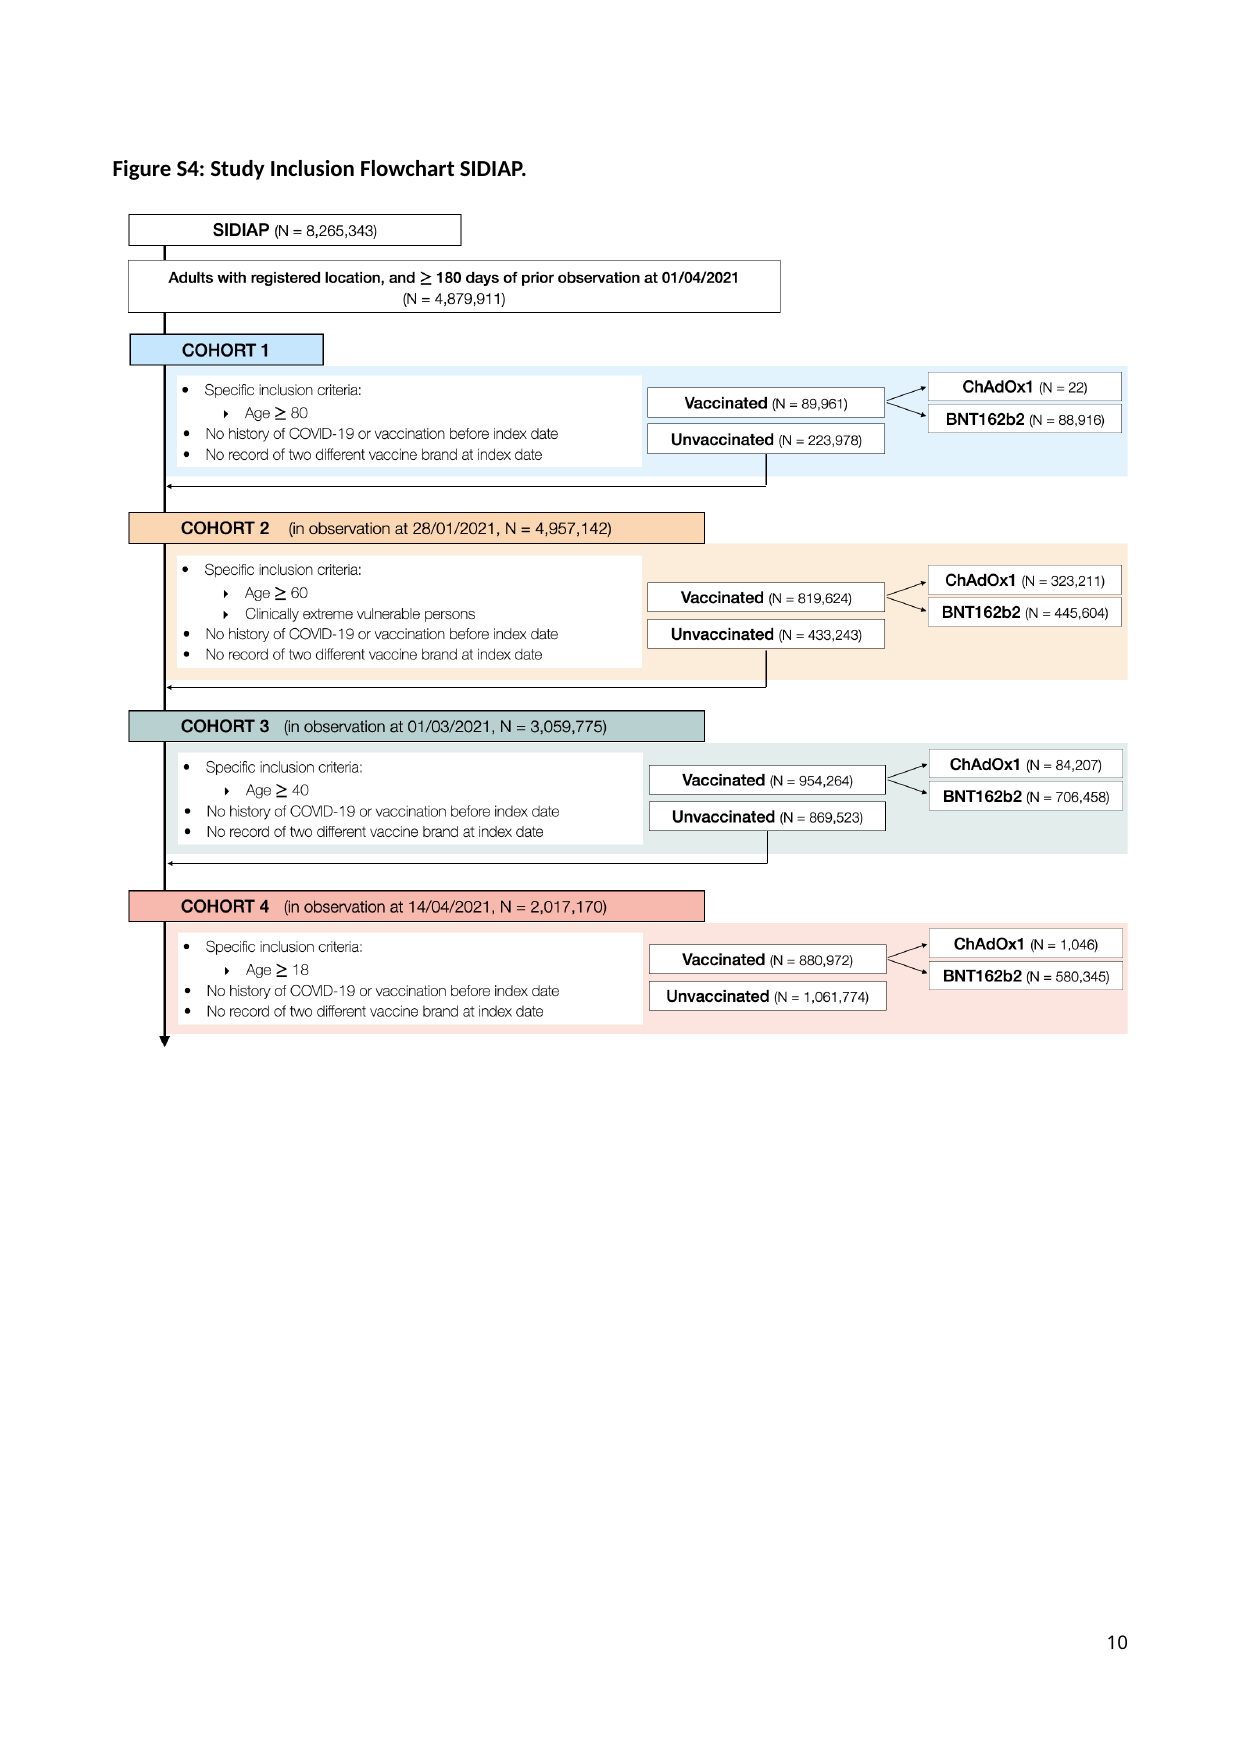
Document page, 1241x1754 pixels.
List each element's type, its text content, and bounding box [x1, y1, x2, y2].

table_header [113, 209, 1128, 1104]
subtitle Figure S4: Study Inclusion Flowchart SIDIAP. [112, 154, 1128, 182]
picture [123, 209, 1128, 1055]
